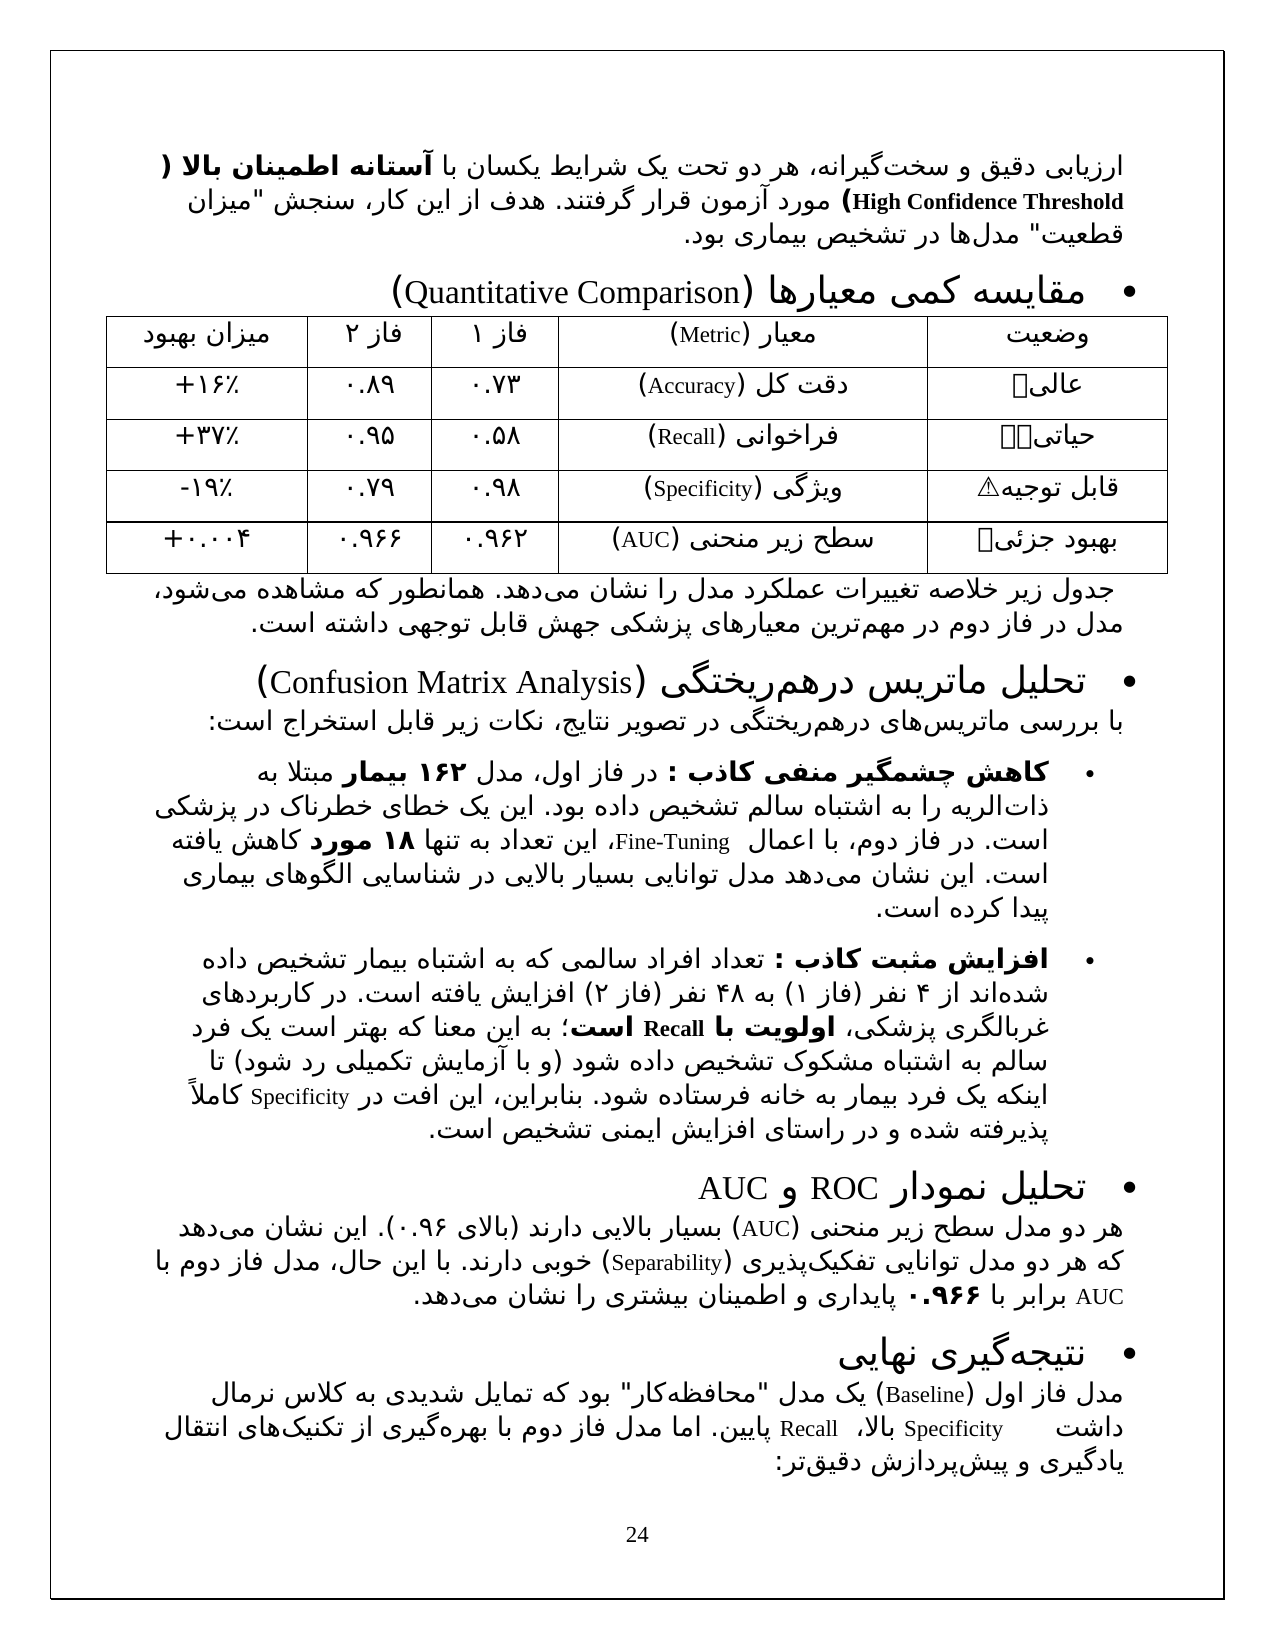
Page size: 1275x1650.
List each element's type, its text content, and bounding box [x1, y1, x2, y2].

table_cell ۰.۰۰۴+ [107, 523, 307, 573]
table_cell سطح زیر منحنی (AUC) [559, 523, 927, 573]
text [150, 150, 1124, 250]
text جدول زیر خلاصه تغییرات عملکرد مدل را نشان می‌دهد. همانطور که مشاهده می‌شود، مدل در فاز دوم در مهم‌ترین معیارهای پزشکی جهش قابل توجهی داشته است. [150, 574, 1124, 639]
table_cell ۰.۹۸ [432, 471, 558, 521]
table_cell حیاتی✅✅ [928, 420, 1167, 470]
table_cell ۱۹٪- [107, 471, 307, 521]
table_header میزان بهبود [107, 317, 307, 367]
table_header فاز ۲ [308, 317, 431, 367]
text هر دو مدل سطح زیر منحنی (AUC) بسیار بالایی دارند (بالای ۰.۹۶). این نشان می‌دهد که هر دو مدل توانایی تفکیک‌پذیری (Separability) خوبی دارند. با این حال، مدل فاز دوم با AUC برابر با ۰.۹۶۶ پایداری و اطمینان بیشتری را نشان می‌دهد. [150, 1211, 1124, 1311]
table_cell ۰.۵۸ [432, 420, 558, 470]
table_cell فراخوانی (Recall) [559, 420, 927, 470]
table_cell ۰.۹۶۲ [432, 523, 558, 573]
text با بررسی ماتریس‌های درهم‌ریختگی در تصویر نتایج، نکات زیر قابل استخراج است: [150, 706, 1124, 737]
table_cell ۱۶٪+ [107, 368, 307, 419]
table_header معیار (Metric) [559, 317, 927, 367]
text مدل فاز اول (Baseline) یک مدل "محافظه‌کار" بود که تمایل شدیدی به کلاس نرمال داشت Specificity بالا، Recall پایین. اما مدل فاز دوم با بهره‌گیری از تکنیک‌های انتقال یادگیری و پیش‌پردازش دقیق‌تر: [150, 1377, 1124, 1477]
list افزایش مثبت کاذب : تعداد افراد سالمی که به اشتباه بیمار تشخیص داده شده‌اند از ۴ نفر (فاز ۱) به ۴۸ نفر (فاز ۲) افزایش یافته است. در کاربردهای غربالگری پزشکی، اولویت با Recall است؛ به این معنا که بهتر است یک فرد سالم به اشتباه مشکوک تشخیص داده شود (و با آزمایش تکمیلی رد شود) تا اینکه یک فرد بیمار به خانه فرستاده شود. بنابراین، این افت در Specificity کاملاً پذیرفته شده و در راستای افزایش ایمنی تشخیص است. [150, 943, 1086, 1145]
table_cell دقت کل (Accuracy) [559, 368, 927, 419]
table_cell ۰.۹۵ [308, 420, 431, 470]
table_cell عالی✅ [928, 368, 1167, 419]
subtitle تحلیل نمودار ROC و AUC [150, 1164, 1124, 1208]
table_cell ۰.۸۹ [308, 368, 431, 419]
list کاهش چشمگیر منفی کاذب : در فاز اول، مدل ۱۶۲ بیمار مبتلا به ذات‌الریه را به اشتباه سالم تشخیص داده بود. این یک خطای خطرناک در پزشکی است. در فاز دوم، با اعمال Fine-Tuning، این تعداد به تنها ۱۸ مورد کاهش یافته است. این نشان می‌دهد مدل توانایی بسیار بالایی در شناسایی الگوهای بیماری پیدا کرده است. [150, 756, 1086, 924]
table_cell ۰.۷۳ [432, 368, 558, 419]
table_header وضعیت [928, 317, 1167, 367]
table_cell ۰.۹۶۶ [308, 523, 431, 573]
table_cell قابل توجیه⚠️ [928, 471, 1167, 521]
subtitle مقایسه کمی معیارها (Quantitative Comparison) [150, 269, 1124, 312]
subtitle تحلیل ماتریس درهم‌ریختگی (Confusion Matrix Analysis) [150, 658, 1124, 702]
table_cell ویژگی (Specificity) [559, 471, 927, 521]
table_cell ۰.۷۹ [308, 471, 431, 521]
table_cell ۳۷٪+ [107, 420, 307, 470]
table_cell بهبود جزئی✅ [928, 523, 1167, 573]
table_header فاز ۱ [432, 317, 558, 367]
subtitle نتیجه‌گیری نهایی [150, 1330, 1124, 1374]
